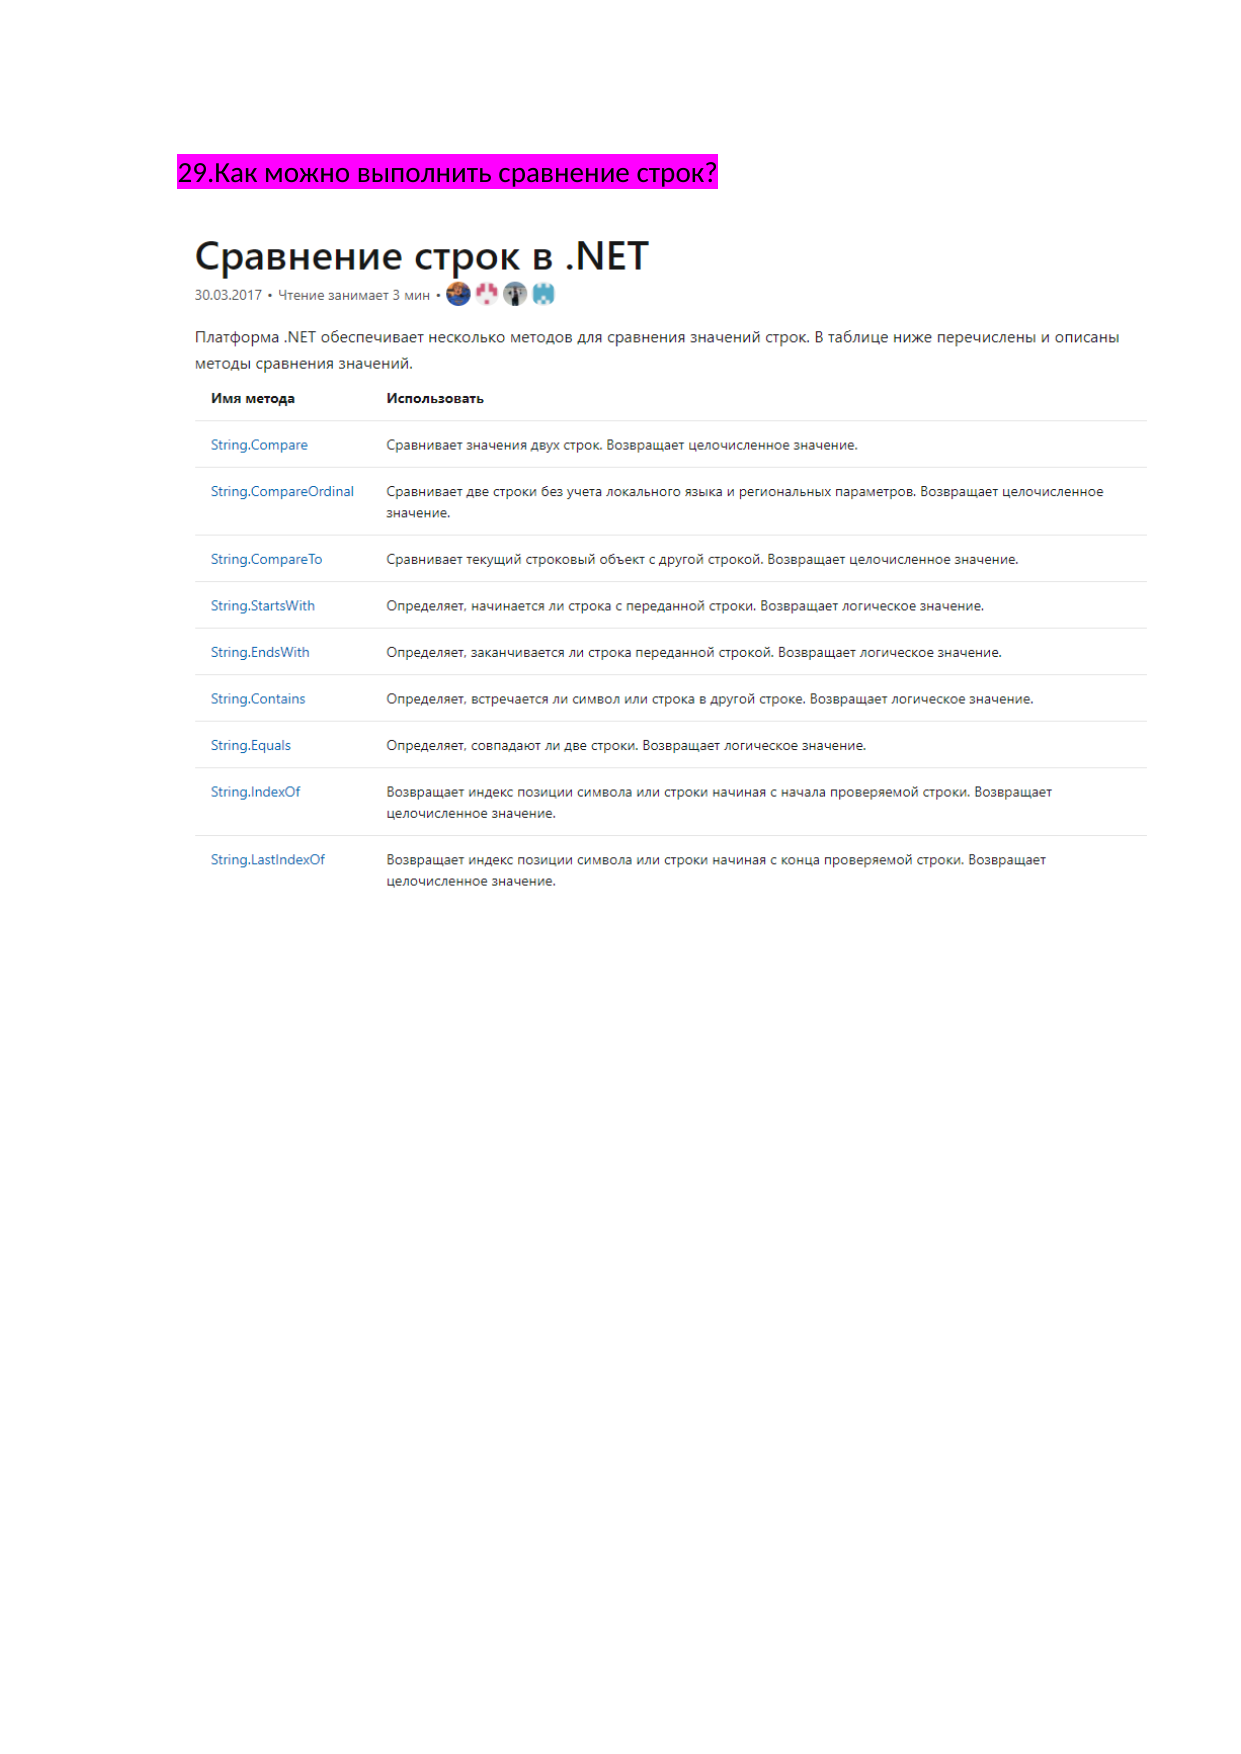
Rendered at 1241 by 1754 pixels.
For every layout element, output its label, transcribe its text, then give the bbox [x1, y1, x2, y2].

text 29.Как можно выполнить сравнение строк? [177, 118, 1152, 189]
picture [177, 225, 1153, 920]
